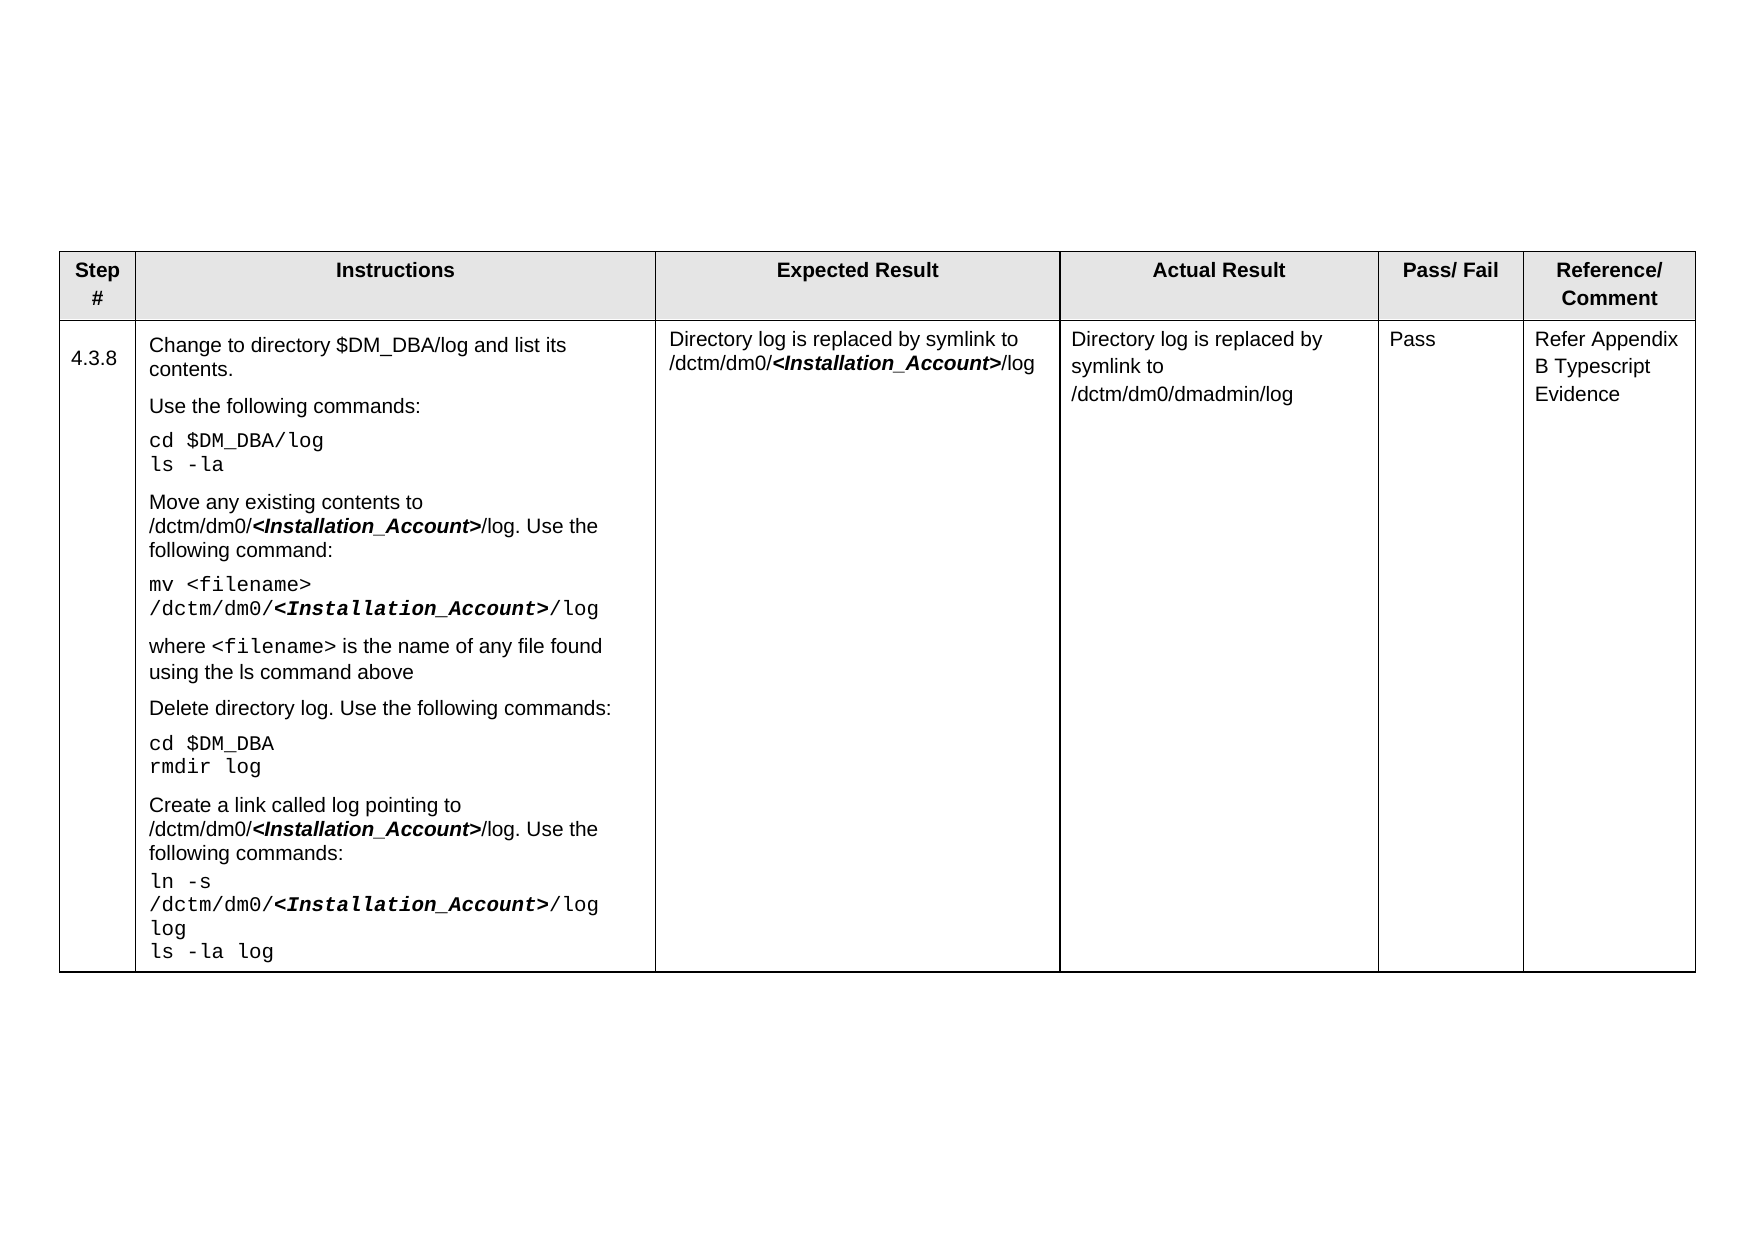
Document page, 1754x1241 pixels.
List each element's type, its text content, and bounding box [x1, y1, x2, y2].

table_header Instructions [136, 252, 655, 319]
table_cell Directory log is replaced by symlink to /dctm/dm0/dmadmin/log [1061, 321, 1378, 971]
table_cell Pass [1379, 321, 1523, 971]
table_header Expected Result [656, 252, 1059, 319]
table_header Pass/ Fail [1379, 252, 1523, 319]
table_cell Directory log is replaced by symlink to /dctm/dm0/<Installation_Account>/log [656, 321, 1059, 971]
table_cell [60, 321, 135, 971]
table_header Reference/ Comment [1524, 252, 1695, 319]
table_cell Refer Appendix B Typescript Evidence [1524, 321, 1695, 971]
table_header Step # [60, 252, 135, 319]
table_cell Change to directory $DM_DBA/log and list its contents. Use the following commands: cd $DM_DBA/log ls -la Move any existing contents to /dctm/dm0/<Installation_Account>/log. Use the following command: mv <filename> /dctm/dm0/<Installation_Account>/log where <filename> is the name of any file found using the ls command above Delete directory log. Use the following commands: cd $DM_DBA rmdir log Create a link called log pointing to /dctm/dm0/<Installation_Account>/log. Use the following commands: ln -s /dctm/dm0/<Installation_Account>/log log ls -la log [136, 321, 655, 971]
table_header Actual Result [1061, 252, 1378, 319]
